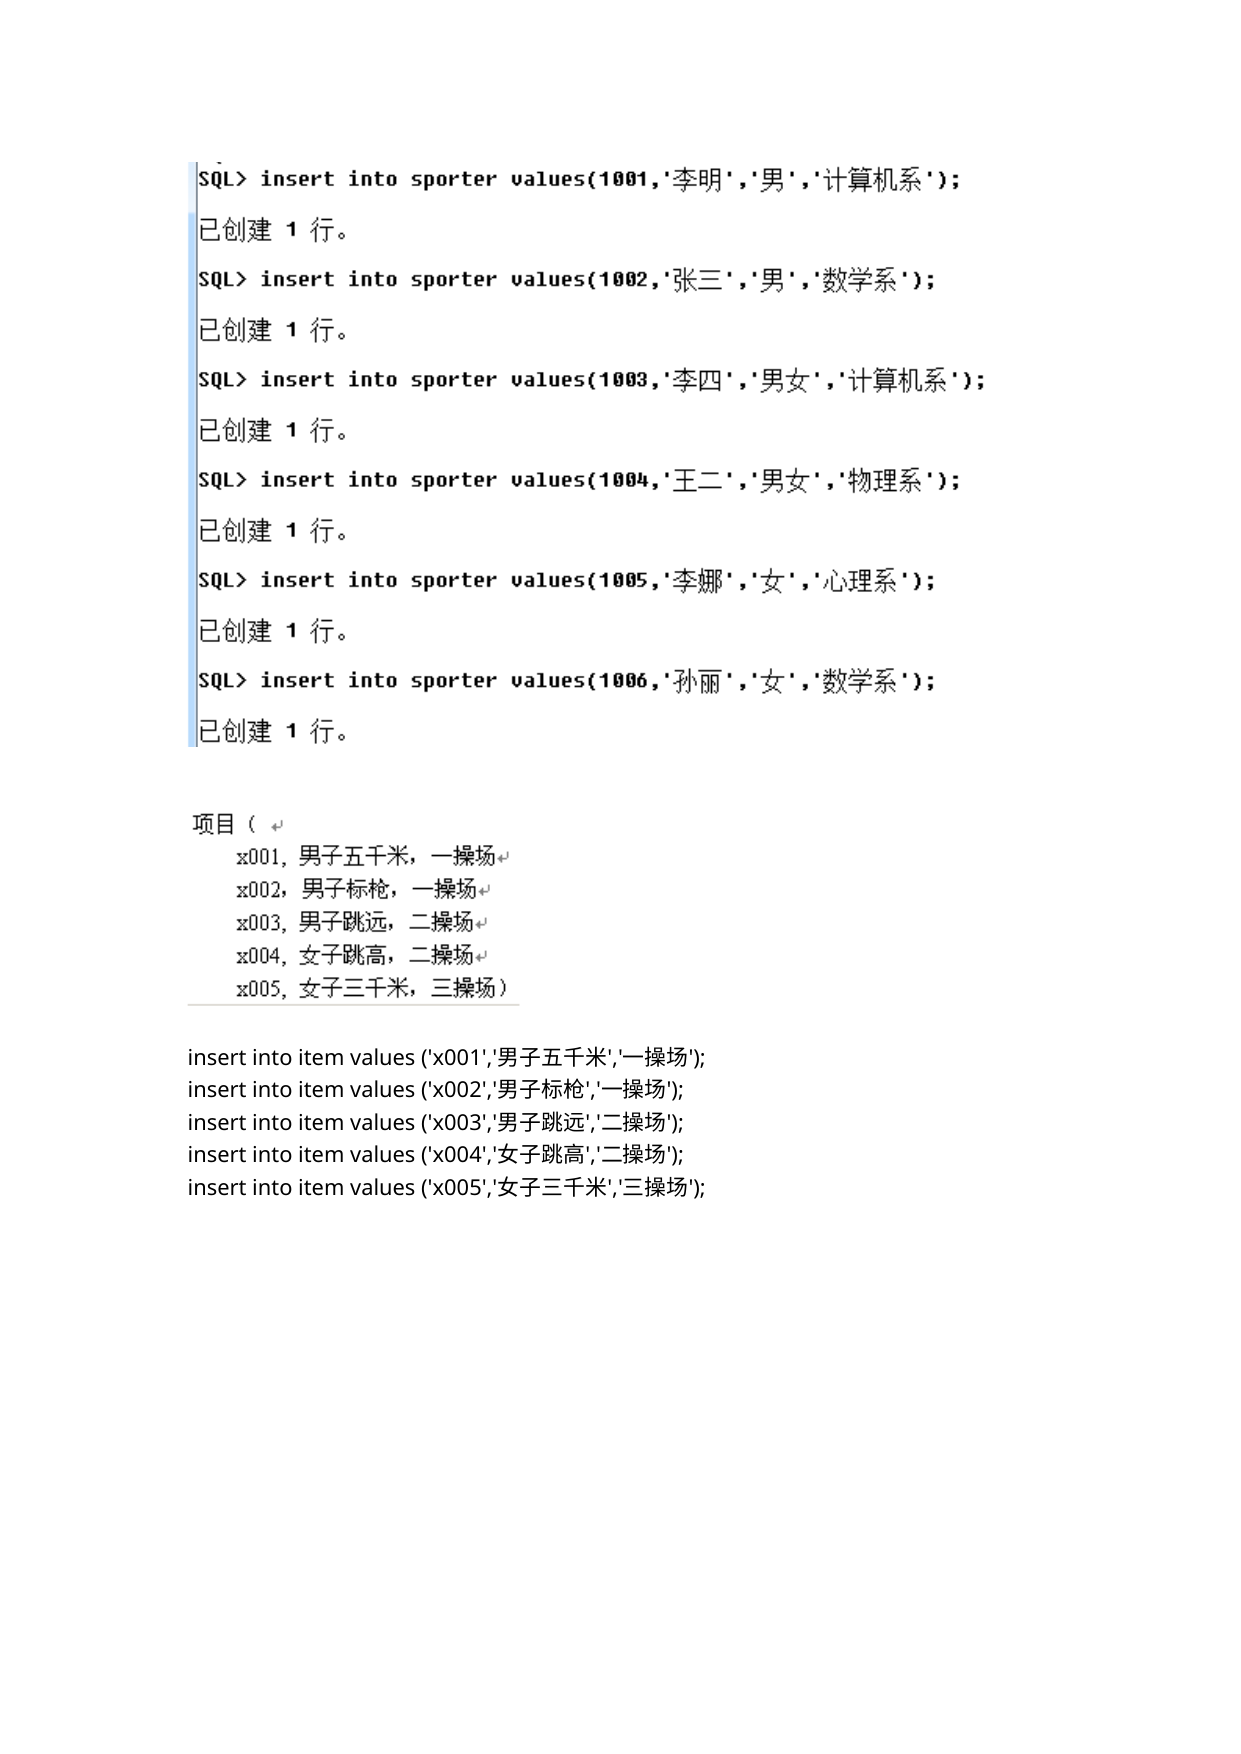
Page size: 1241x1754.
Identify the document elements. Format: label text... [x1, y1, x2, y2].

picture [187, 812, 525, 1017]
picture [187, 162, 991, 747]
list insert into item values ('x005','女子三千米','三操场'); [187, 1169, 1053, 1202]
list insert into item values ('x004','女子跳高','二操场'); [187, 1137, 1053, 1169]
list insert into item values ('x003','男子跳远','二操场'); [187, 1104, 1053, 1137]
list insert into item values ('x002','男子标枪','一操场'); [187, 1072, 1053, 1104]
list insert into item values ('x001','男子五千米','一操场'); [187, 1039, 1053, 1072]
